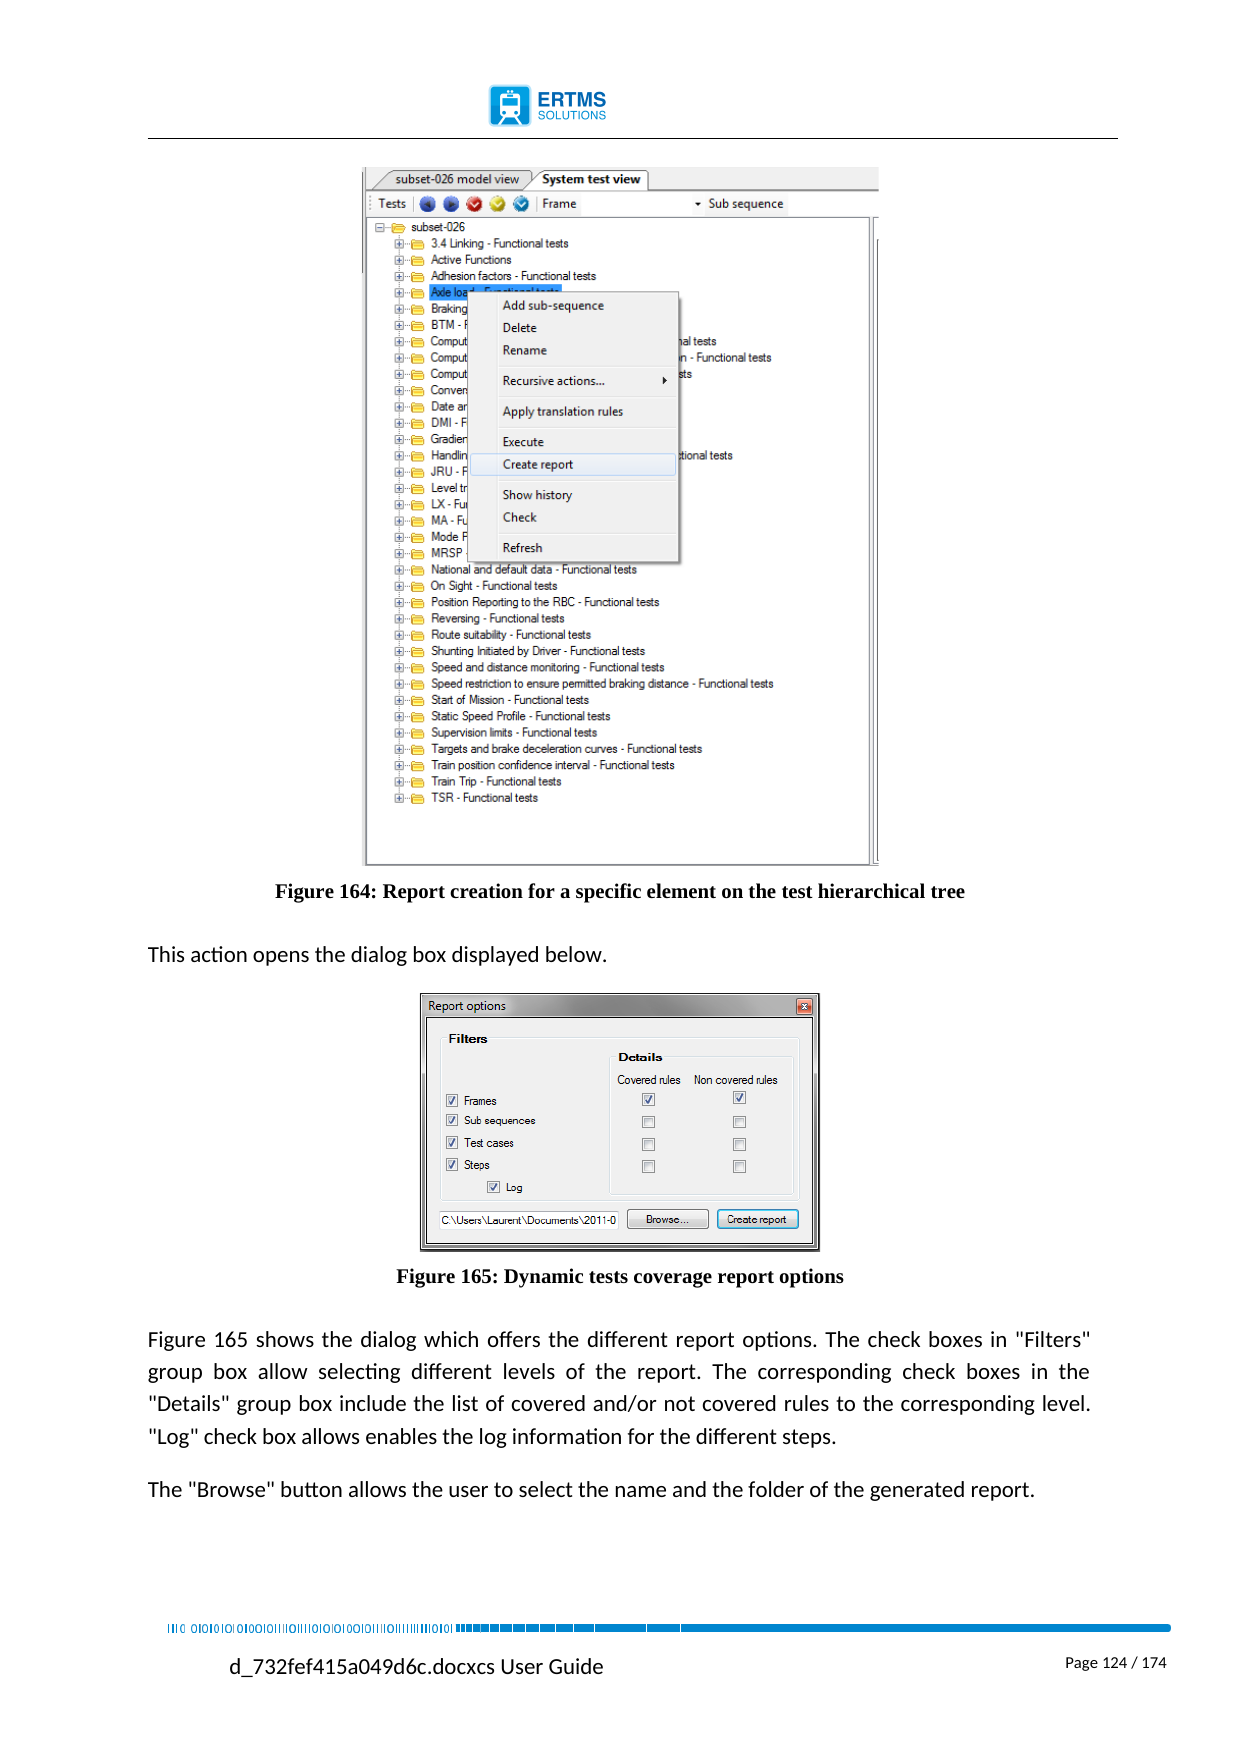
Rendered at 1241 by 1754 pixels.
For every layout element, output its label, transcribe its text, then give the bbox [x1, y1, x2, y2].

text This action opens the dialog box displayed below. [148, 940, 1093, 968]
picture [167, 1624, 1171, 1633]
picture [361, 167, 879, 866]
text Figure 164: Report creation for a specific element on the test hierarchical tree [148, 878, 1093, 903]
picture [419, 993, 821, 1252]
text Figure 165 shows the dialog which offers the different report options. The check boxes in "Filters" group box allow selecting different levels of the report. The corresponding check boxes in the "Details" group box include the list of covered and/or not covered rules to the corresponding level. "Log" check box allows enables the log information for the different steps. [148, 1325, 1093, 1450]
picture [477, 73, 617, 138]
text The "Browse" button allows the user to select the name and the folder of the generated report. [148, 1475, 1093, 1503]
text Figure 165: Dynamic tests coverage report options [148, 1264, 1093, 1288]
